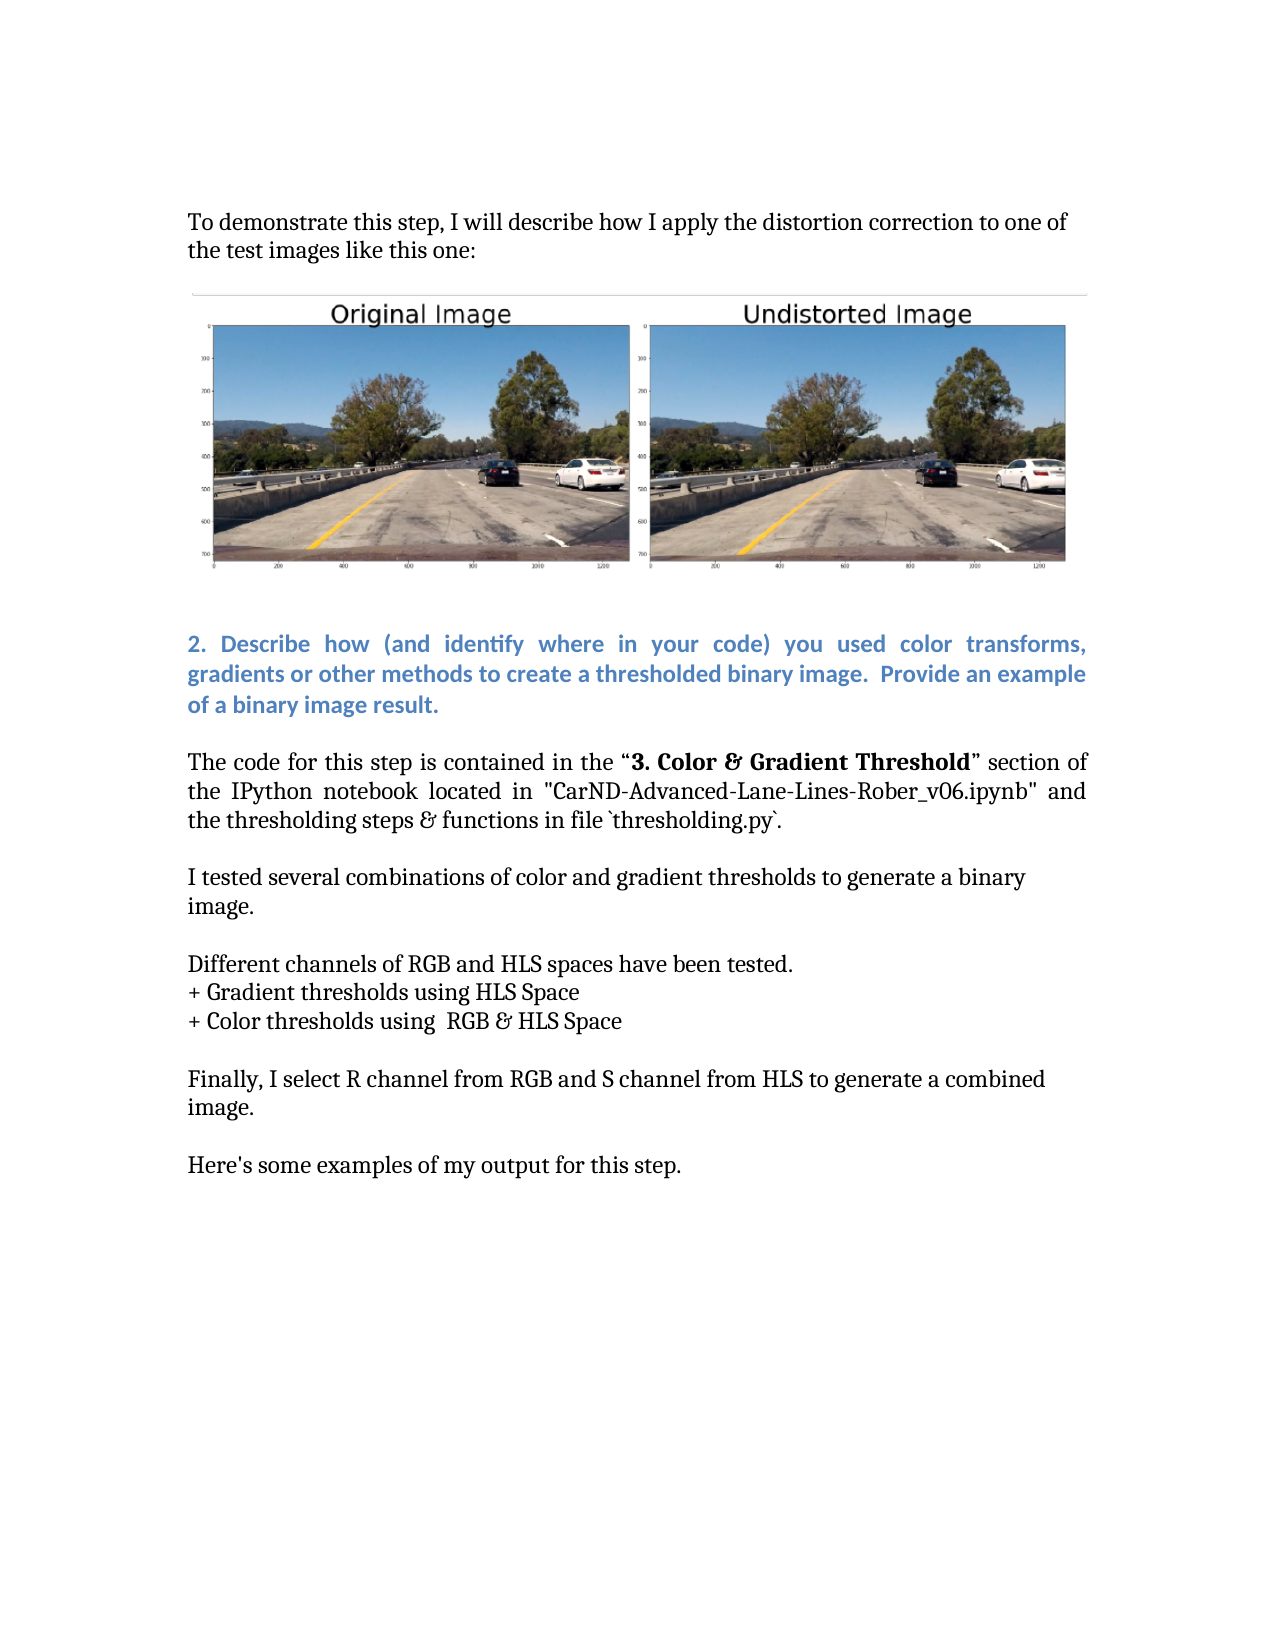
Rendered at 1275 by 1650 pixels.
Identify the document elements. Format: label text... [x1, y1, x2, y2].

text + Color thresholds using RGB & HLS Space [187, 1007, 1087, 1036]
text + Gradient thresholds using HLS Space [187, 978, 1087, 1007]
text The code for this step is contained in the “3. Color & Gradient Threshold” section of the IPython notebook located in "CarND-Advanced-Lane-Lines-Rober_v06.ipynb" and the thresholding steps & functions in file `thresholding.py`. [187, 748, 1087, 834]
text Here's some examples of my output for this step. [187, 1151, 1087, 1179]
text Different channels of RGB and HLS spaces have been tested. [187, 949, 1087, 978]
text To demonstrate this step, I will describe how I apply the distortion correction to one of the test images like this one: [187, 207, 1087, 265]
text Finally, I select R channel from RGB and S channel from HLS to generate a combined image. [187, 1064, 1087, 1122]
text I tested several combinations of color and gradient thresholds to generate a binary image. [187, 863, 1087, 921]
subtitle 2. Describe how (and identify where in your code) you used color transforms, gradients or other methods to create a thresholded binary image. Provide an example of a binary image result. [187, 628, 1087, 719]
picture [187, 293, 1088, 579]
